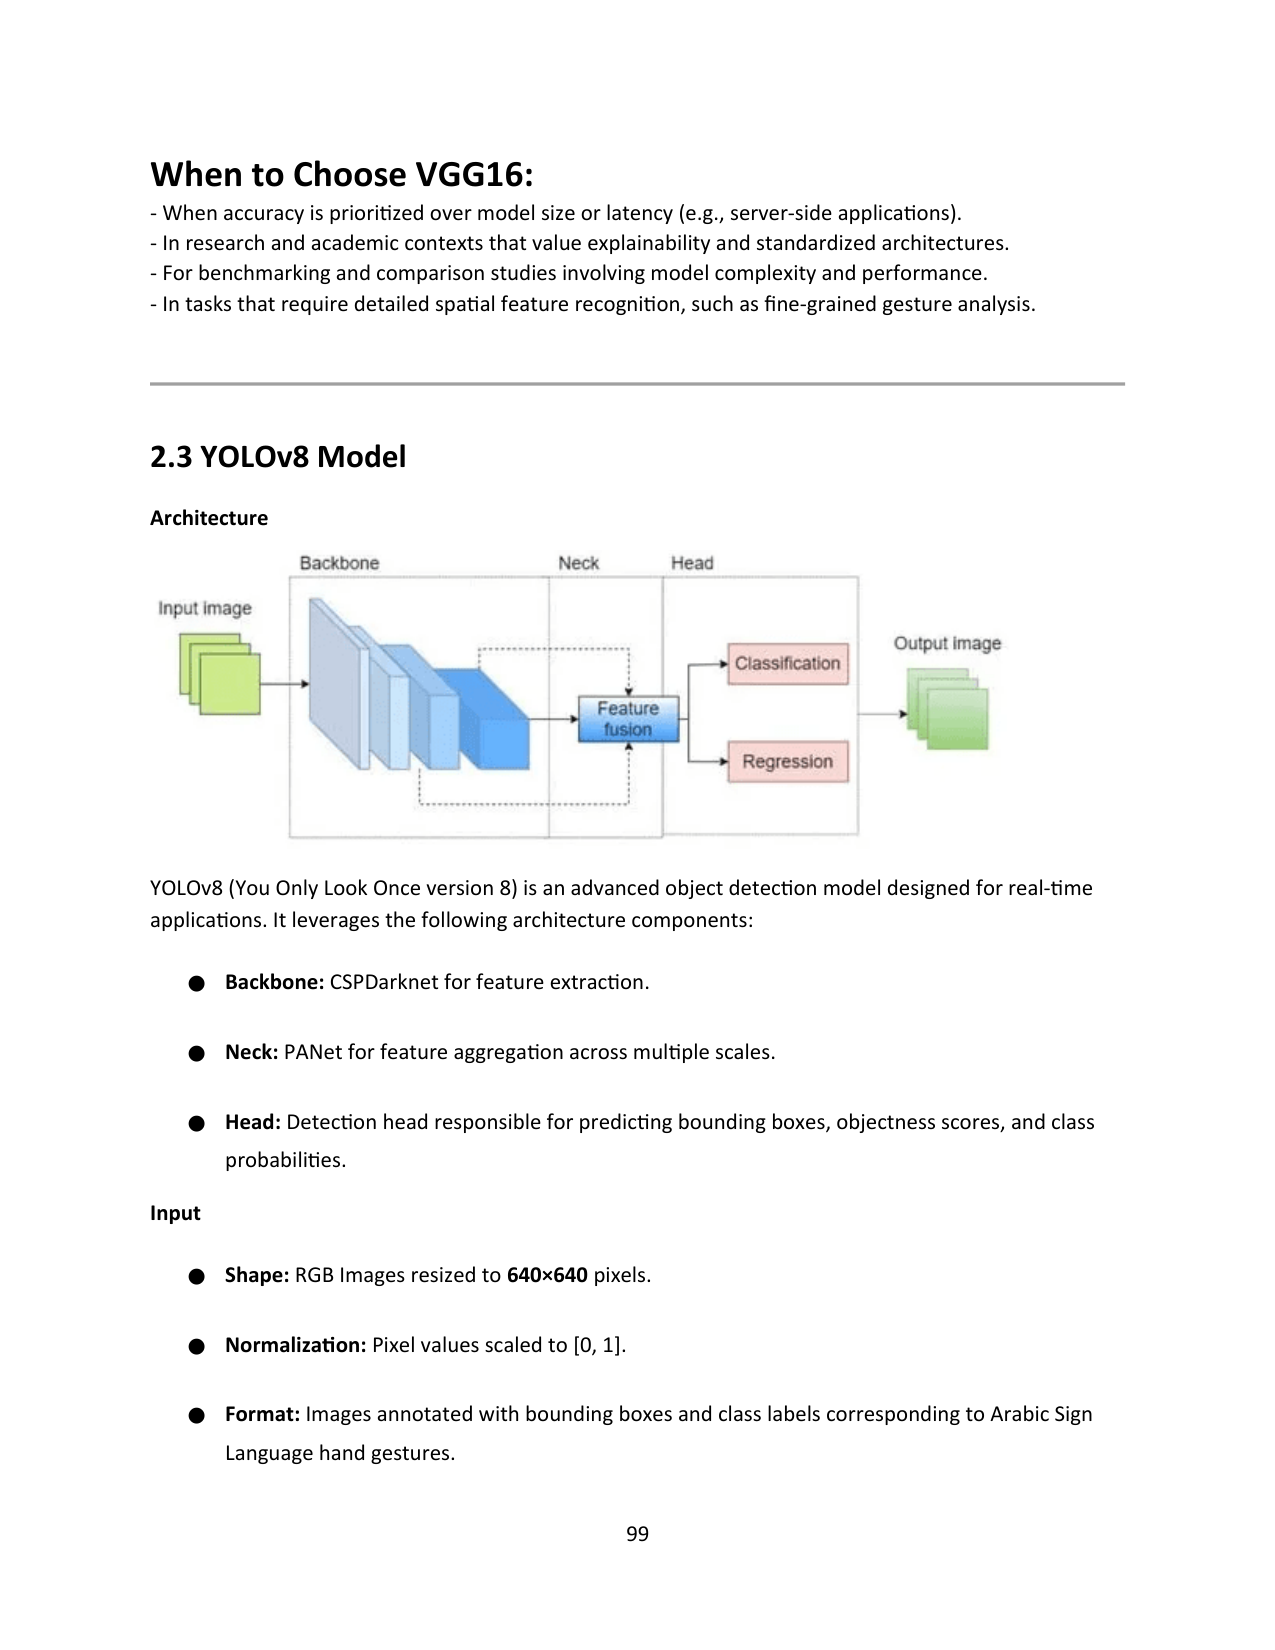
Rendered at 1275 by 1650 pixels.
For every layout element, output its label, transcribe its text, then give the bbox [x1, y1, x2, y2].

list Neck: PANet for feature aggregation across multiple scales. [187, 1028, 1125, 1071]
text YOLOv8 (You Only Look Once version 8) is an advanced object detection model designed for real-time applications. It leverages the following architecture components: [150, 873, 1125, 933]
text When to Choose VGG16: - When accuracy is prioritized over model size or latency (e.g., server-side applications). - In research and academic contexts that value explainability and standardized architectures. - For benchmarking and comparison studies involving model complexity and performance. - In tasks that require detailed spatial feature recognition, such as fine-grained gesture analysis. [150, 150, 1125, 317]
list Backbone: CSPDarknet for feature extraction. [187, 958, 1125, 1001]
list Shape: RGB Images resized to 640×640 pixels. [187, 1251, 1125, 1294]
list Format: Images annotated with bounding boxes and class labels corresponding to Arabic Sign Language hand gestures. [187, 1391, 1125, 1466]
list Head: Detection head responsible for predicting bounding boxes, objectness scores, and class probabilities. [187, 1098, 1125, 1173]
picture [150, 550, 1010, 849]
text 2.3 YOLOv8 Model [150, 435, 1125, 476]
text Input [150, 1198, 1125, 1226]
list Normalization: Pixel values scaled to [0, 1]. [187, 1321, 1125, 1364]
text Architecture [150, 503, 1125, 531]
